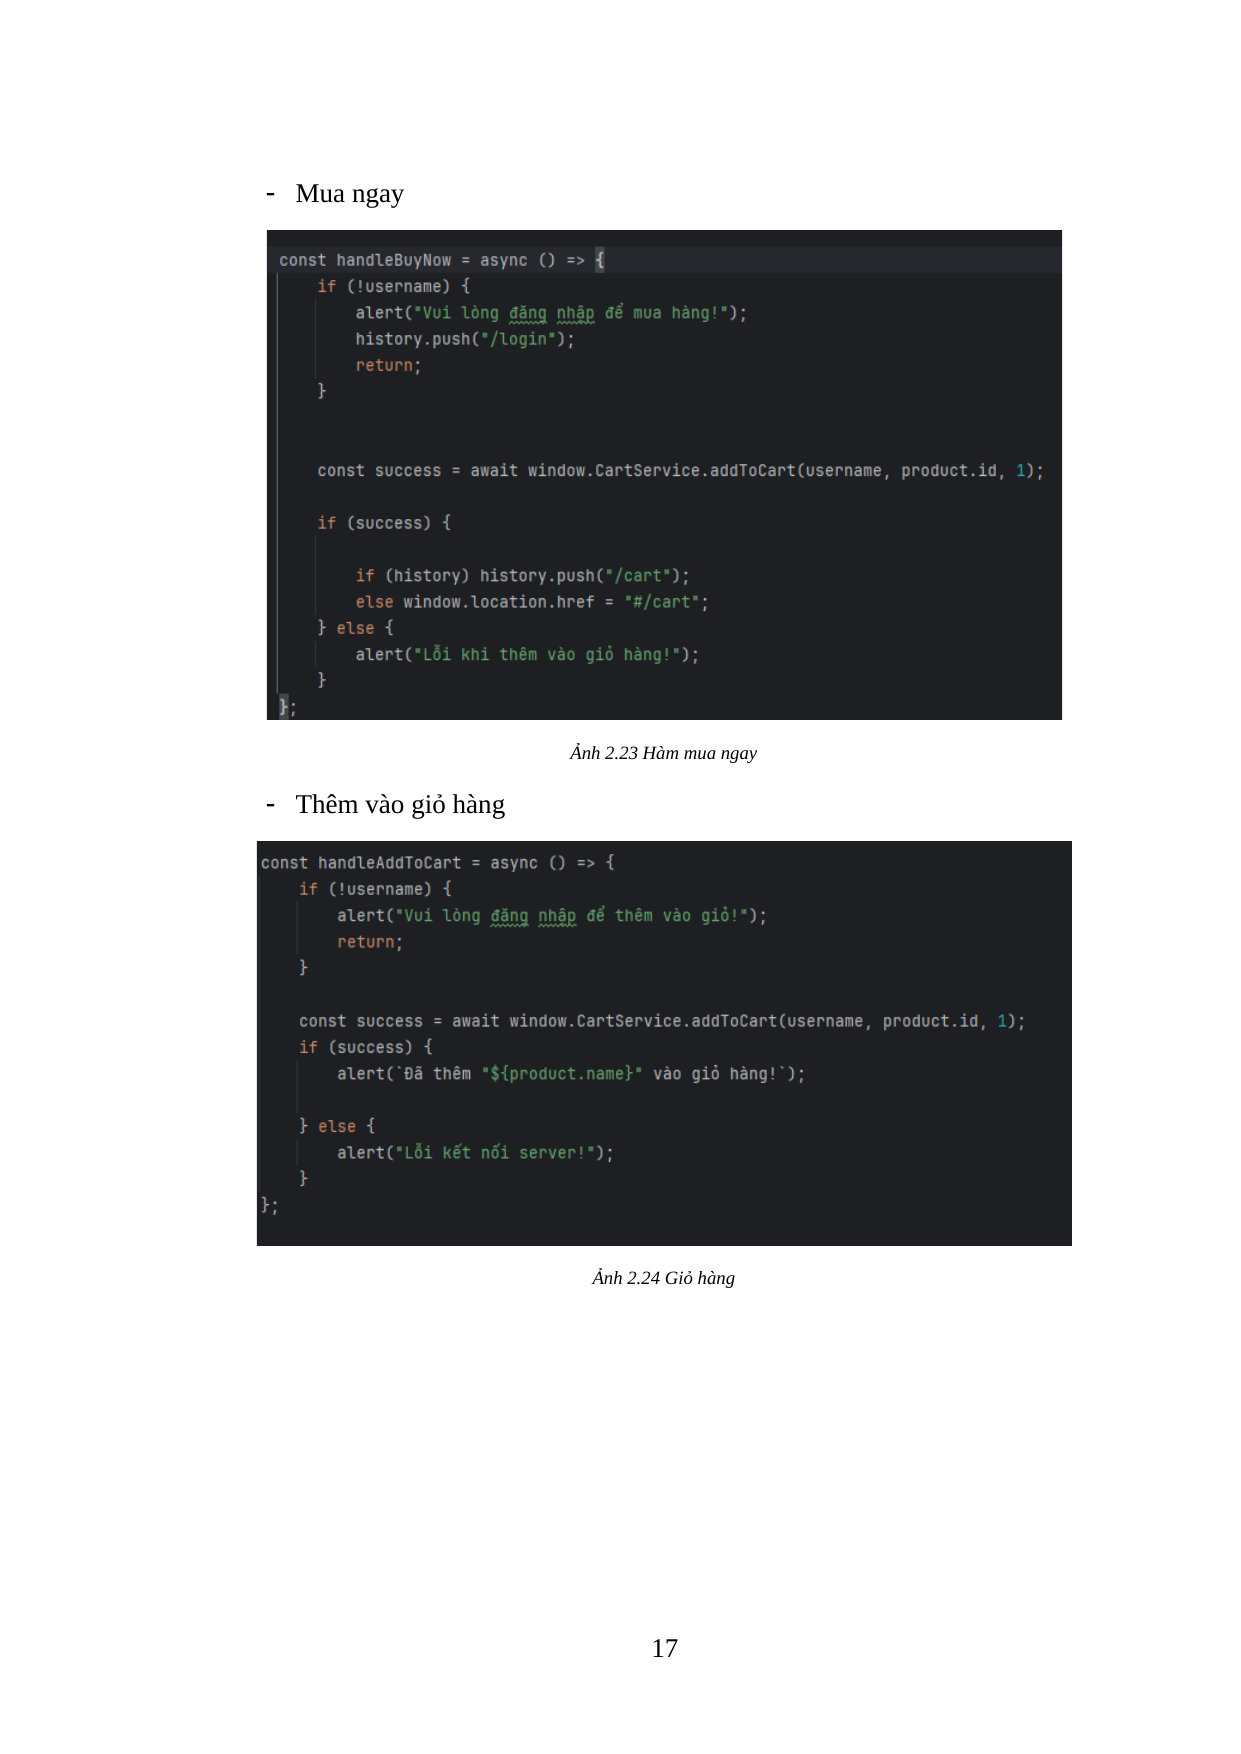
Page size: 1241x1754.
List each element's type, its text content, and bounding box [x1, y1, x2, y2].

picture [256, 841, 1072, 1246]
text Thêm vào giỏ hàng [266, 788, 1122, 819]
picture [266, 230, 1063, 720]
text Mua ngay [266, 177, 1122, 208]
